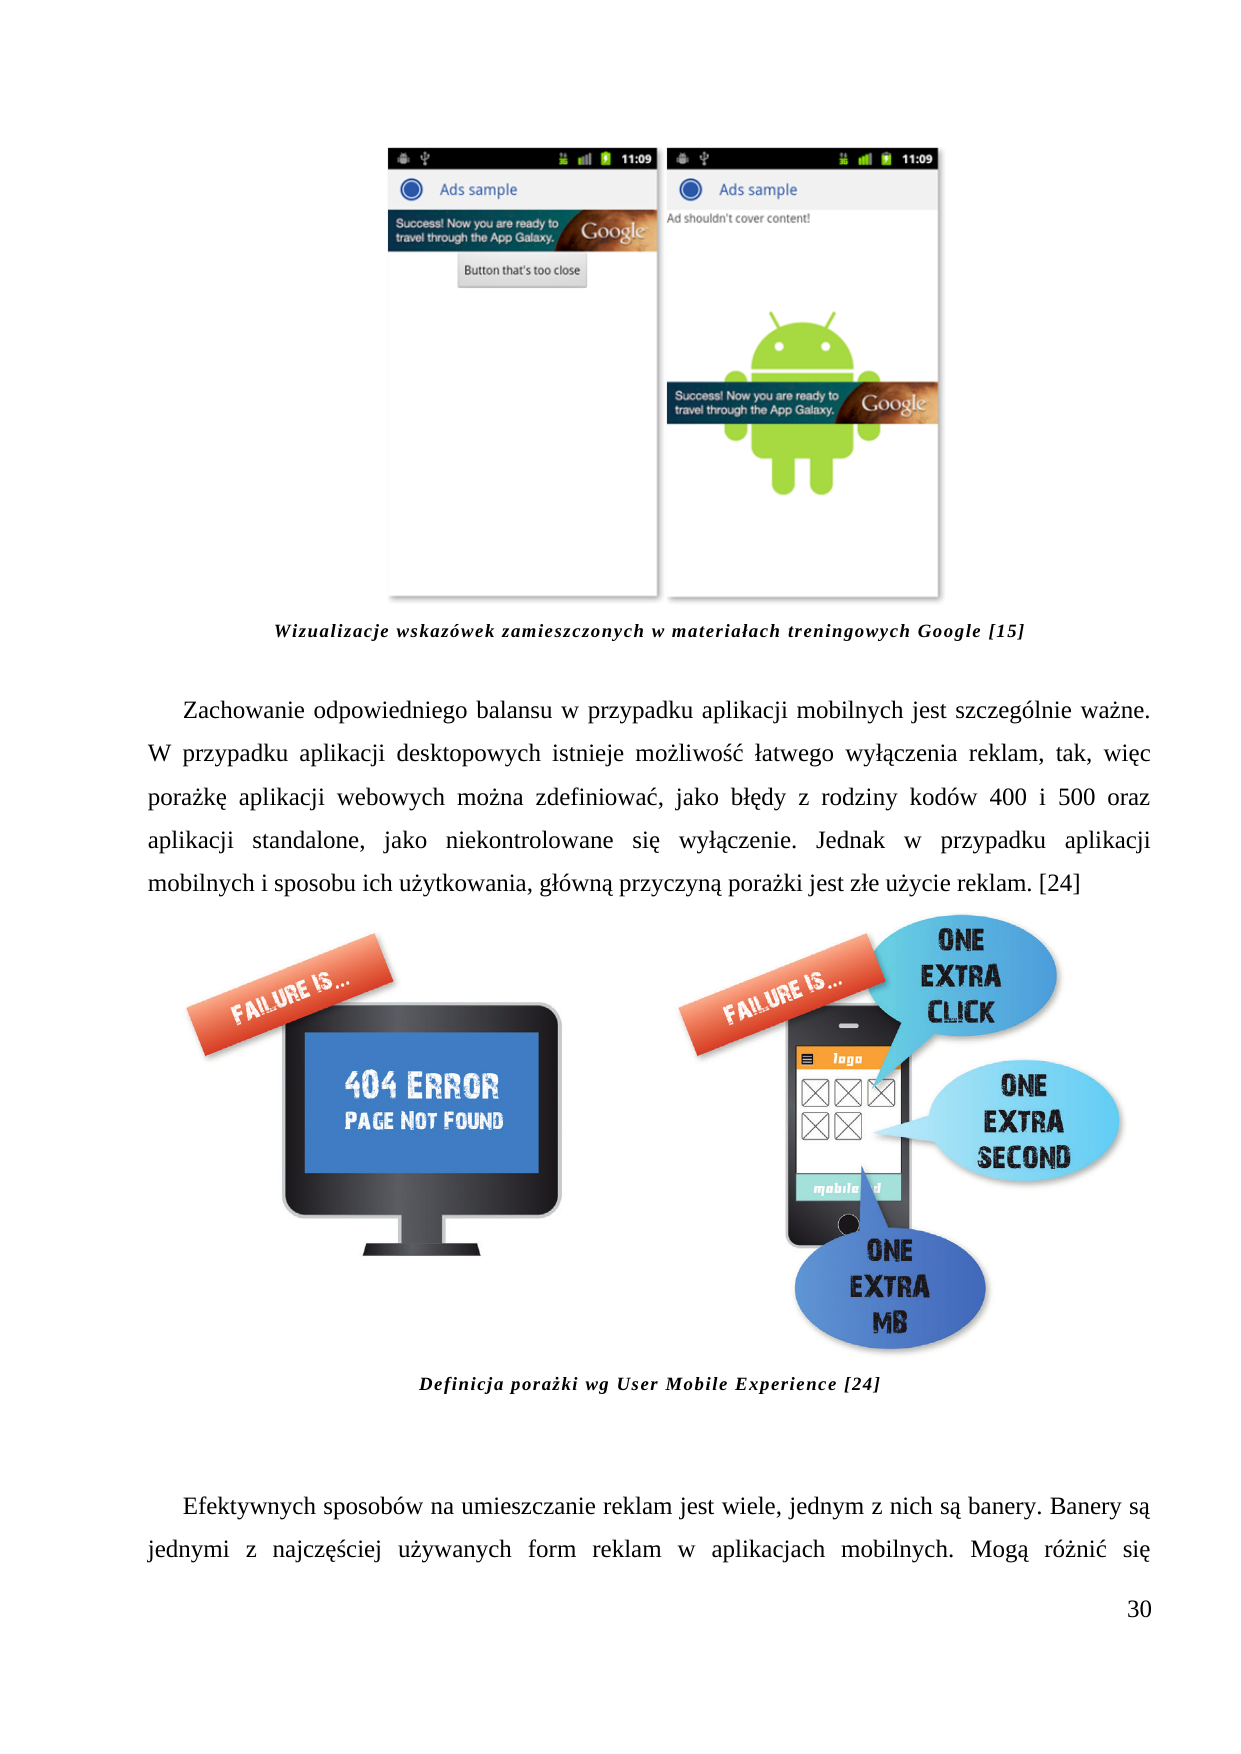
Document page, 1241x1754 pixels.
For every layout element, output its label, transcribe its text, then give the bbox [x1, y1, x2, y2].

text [148, 1491, 1152, 1563]
picture [387, 147, 948, 606]
text Zachowanie odpowiedniego balansu w przypadku aplikacji mobilnych jest szczególnie ważne. W przypadku aplikacji desktopowych istnieje możliwość łatwego wyłączenia reklam, tak, więc porażkę aplikacji webowych można zdefiniować, jako błędy z rodziny kodów 400 i 500 oraz aplikacji standalone, jako niekontrolowane się wyłączenie. Jednak w przypadku aplikacji mobilnych i sposobu ich użytkowania, główną przyczyną porażki jest złe użycie reklam. [24] [148, 695, 1152, 897]
subtitle Definicja porażki wg User Mobile Experience [24] [148, 1373, 1152, 1394]
subtitle Wizualizacje wskazówek zamieszczonych w materiałach treningowych Google [15] [148, 620, 1152, 641]
